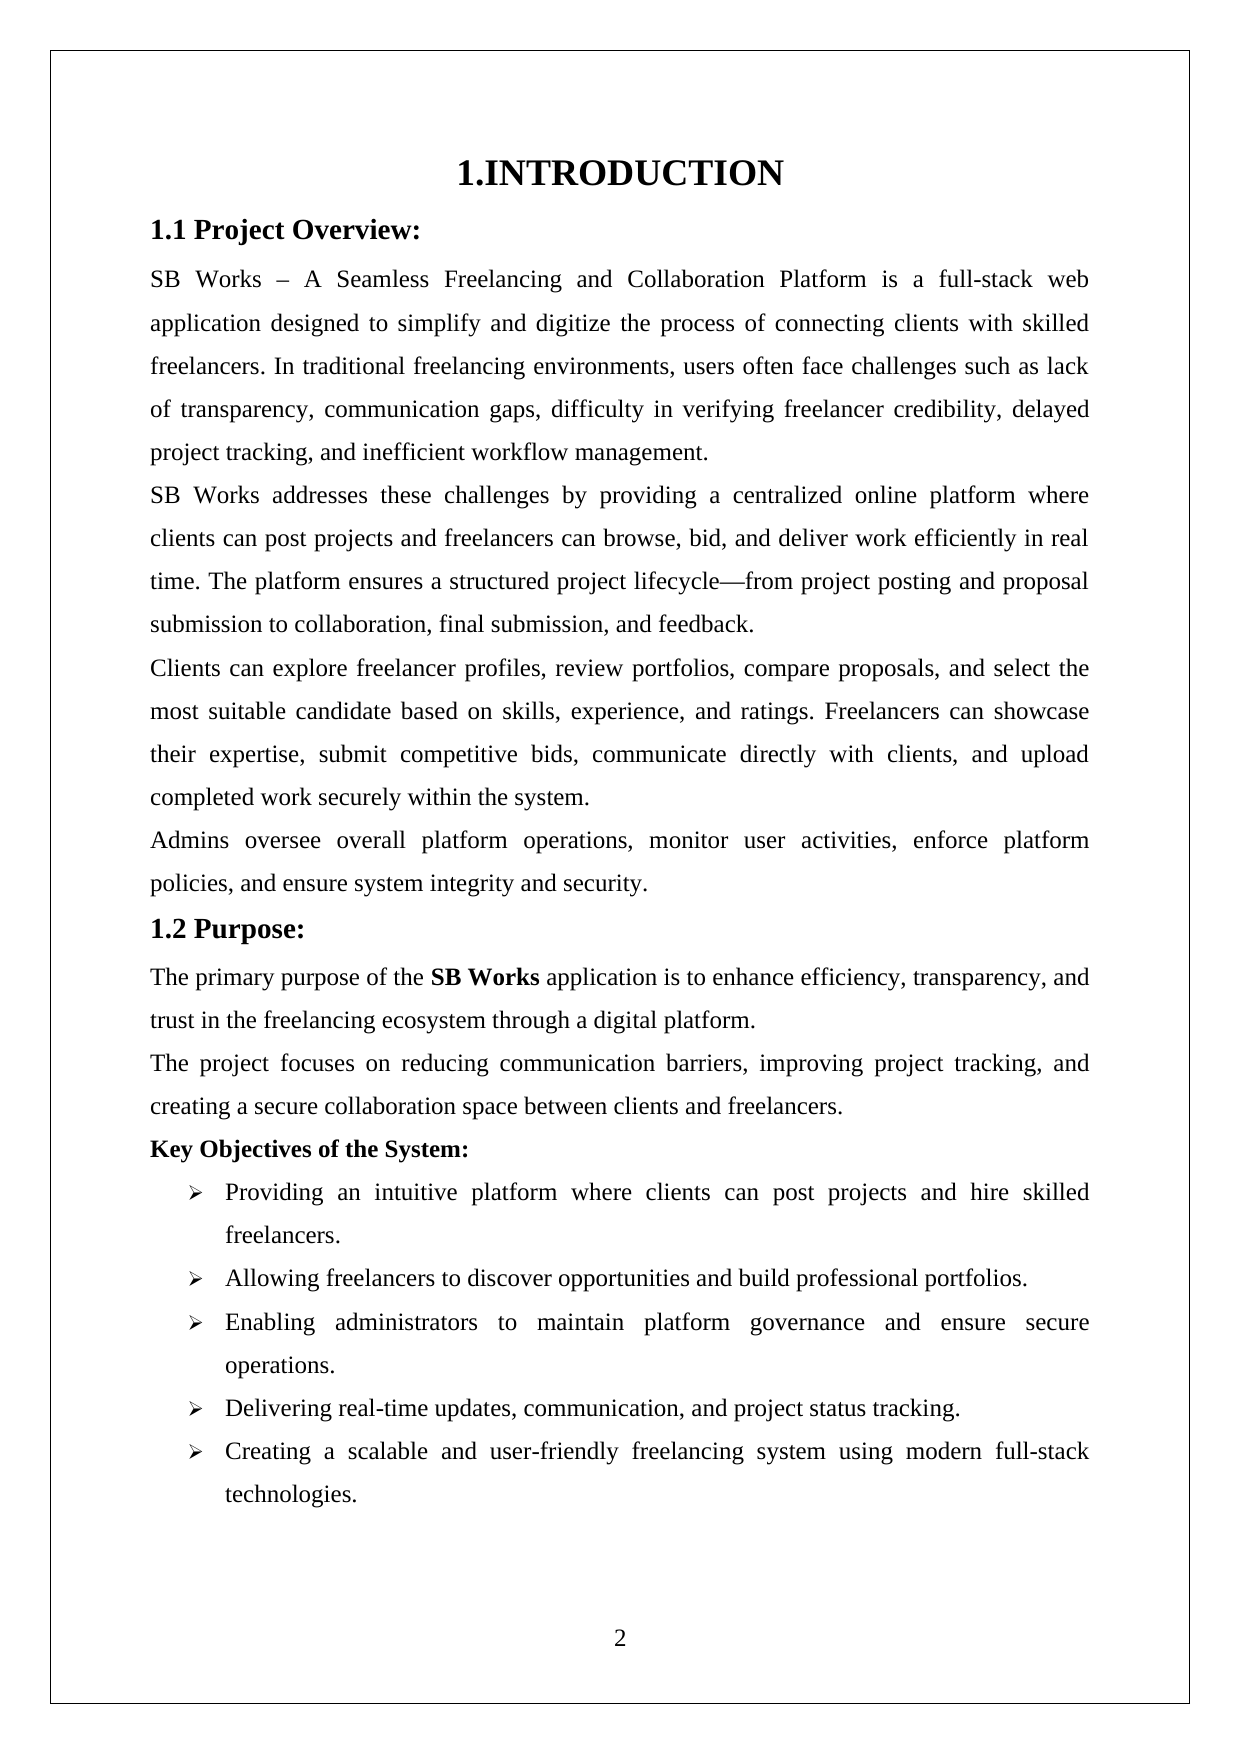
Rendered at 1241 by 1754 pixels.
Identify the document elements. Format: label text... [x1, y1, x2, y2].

list Providing an intuitive platform where clients can post projects and hire skilled freelancers. [187, 1177, 1090, 1249]
text SB Works – A Seamless Freelancing and Collaboration Platform is a full-stack web application designed to simplify and digitize the process of connecting clients with skilled freelancers. In traditional freelancing environments, users often face challenges such as lack of transparency, communication gaps, difficulty in verifying freelancer credibility, delayed project tracking, and inefficient workflow management. [150, 264, 1090, 466]
text Clients can explore freelancer profiles, review portfolios, compare proposals, and select the most suitable candidate based on skills, experience, and ratings. Freelancers can showcase their expertise, submit competitive bids, communicate directly with clients, and upload completed work securely within the system. [150, 653, 1090, 811]
text SB Works addresses these challenges by providing a centralized online platform where clients can post projects and freelancers can browse, bid, and deliver work efficiently in real time. The platform ensures a structured project lifecycle—from project posting and proposal submission to collaboration, final submission, and feedback. [150, 480, 1090, 638]
list The project focuses on reducing communication barriers, improving project tracking, and creating a secure collaboration space between clients and freelancers. [150, 1048, 1090, 1120]
list The primary purpose of the SB Works application is to enhance efficiency, transparency, and trust in the freelancing ecosystem through a digital platform. [150, 962, 1090, 1033]
list Enabling administrators to maintain platform governance and ensure secure operations. [187, 1307, 1090, 1378]
list Creating a scalable and user-friendly freelancing system using modern full-stack technologies. [187, 1436, 1090, 1508]
list Key Objectives of the System: [150, 1134, 1090, 1163]
list Allowing freelancers to discover opportunities and build professional portfolios. [187, 1263, 1090, 1292]
text Admins oversee overall platform operations, monitor user activities, enforce platform policies, and ensure system integrity and security. [150, 825, 1090, 897]
text 1.INTRODUCTION [150, 150, 1090, 193]
text 1.1 Project Overview: [150, 212, 1090, 246]
text 1.2 Purpose: [150, 911, 1090, 945]
list Delivering real-time updates, communication, and project status tracking. [187, 1393, 1090, 1422]
